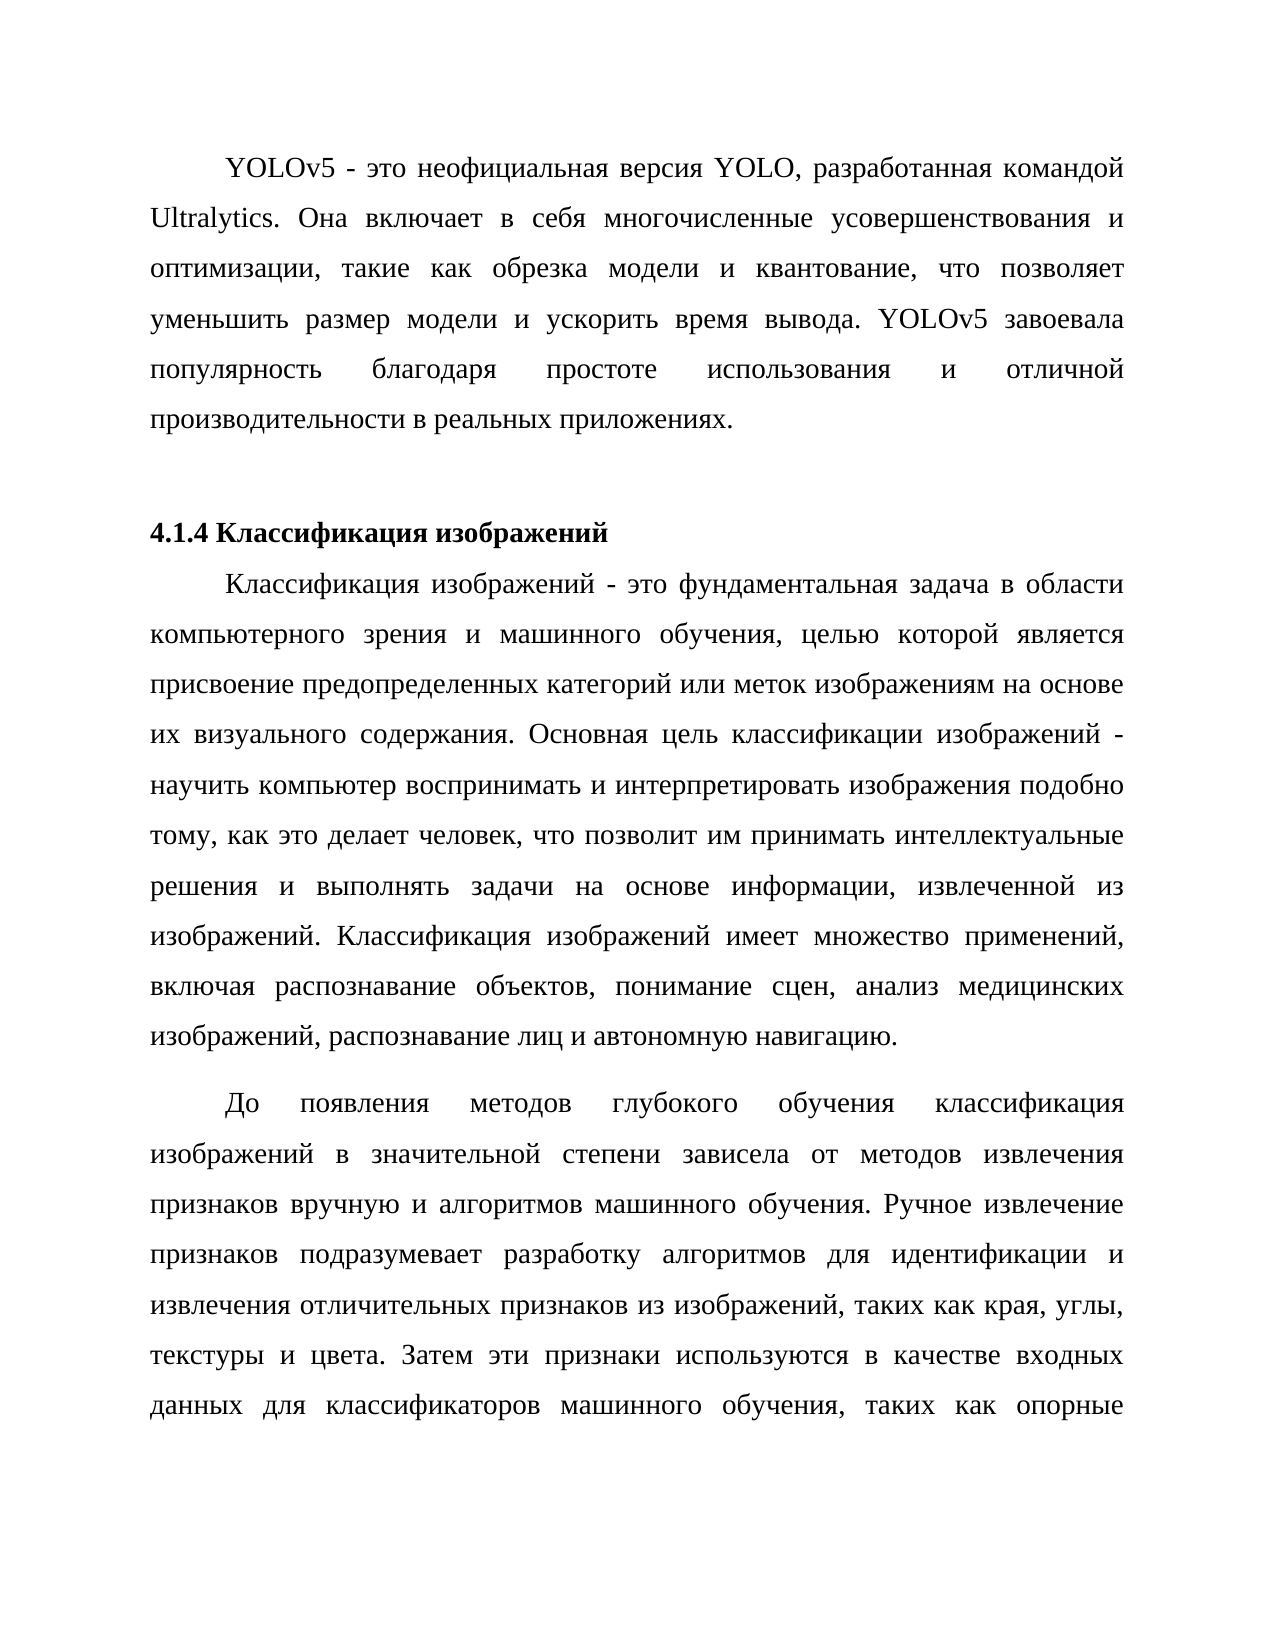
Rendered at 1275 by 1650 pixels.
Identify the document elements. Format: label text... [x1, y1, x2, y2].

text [150, 1086, 1125, 1421]
text Классификация изображений - это фундаментальная задача в области компьютерного зрения и машинного обучения, целью которой является присвоение предопределенных категорий или меток изображениям на основе их визуального содержания. Основная цель классификации изображений - научить компьютер воспринимать и интерпретировать изображения подобно тому, как это делает человек, что позволит им принимать интеллектуальные решения и выполнять задачи на основе информации, извлеченной из изображений. Классификация изображений имеет множество применений, включая распознавание объектов, понимание сцен, анализ медицинских изображений, распознавание лиц и автономную навигацию. [150, 566, 1125, 1052]
subtitle 4.1.4 Классификация изображений [150, 515, 1125, 549]
text YOLOv5 - это неофициальная версия YOLO, разработанная командой Ultralytics. Она включает в себя многочисленные усовершенствования и оптимизации, такие как обрезка модели и квантование, что позволяет уменьшить размер модели и ускорить время вывода. YOLOv5 завоевала популярность благодаря простоте использования и отличной производительности в реальных приложениях. [150, 150, 1125, 435]
